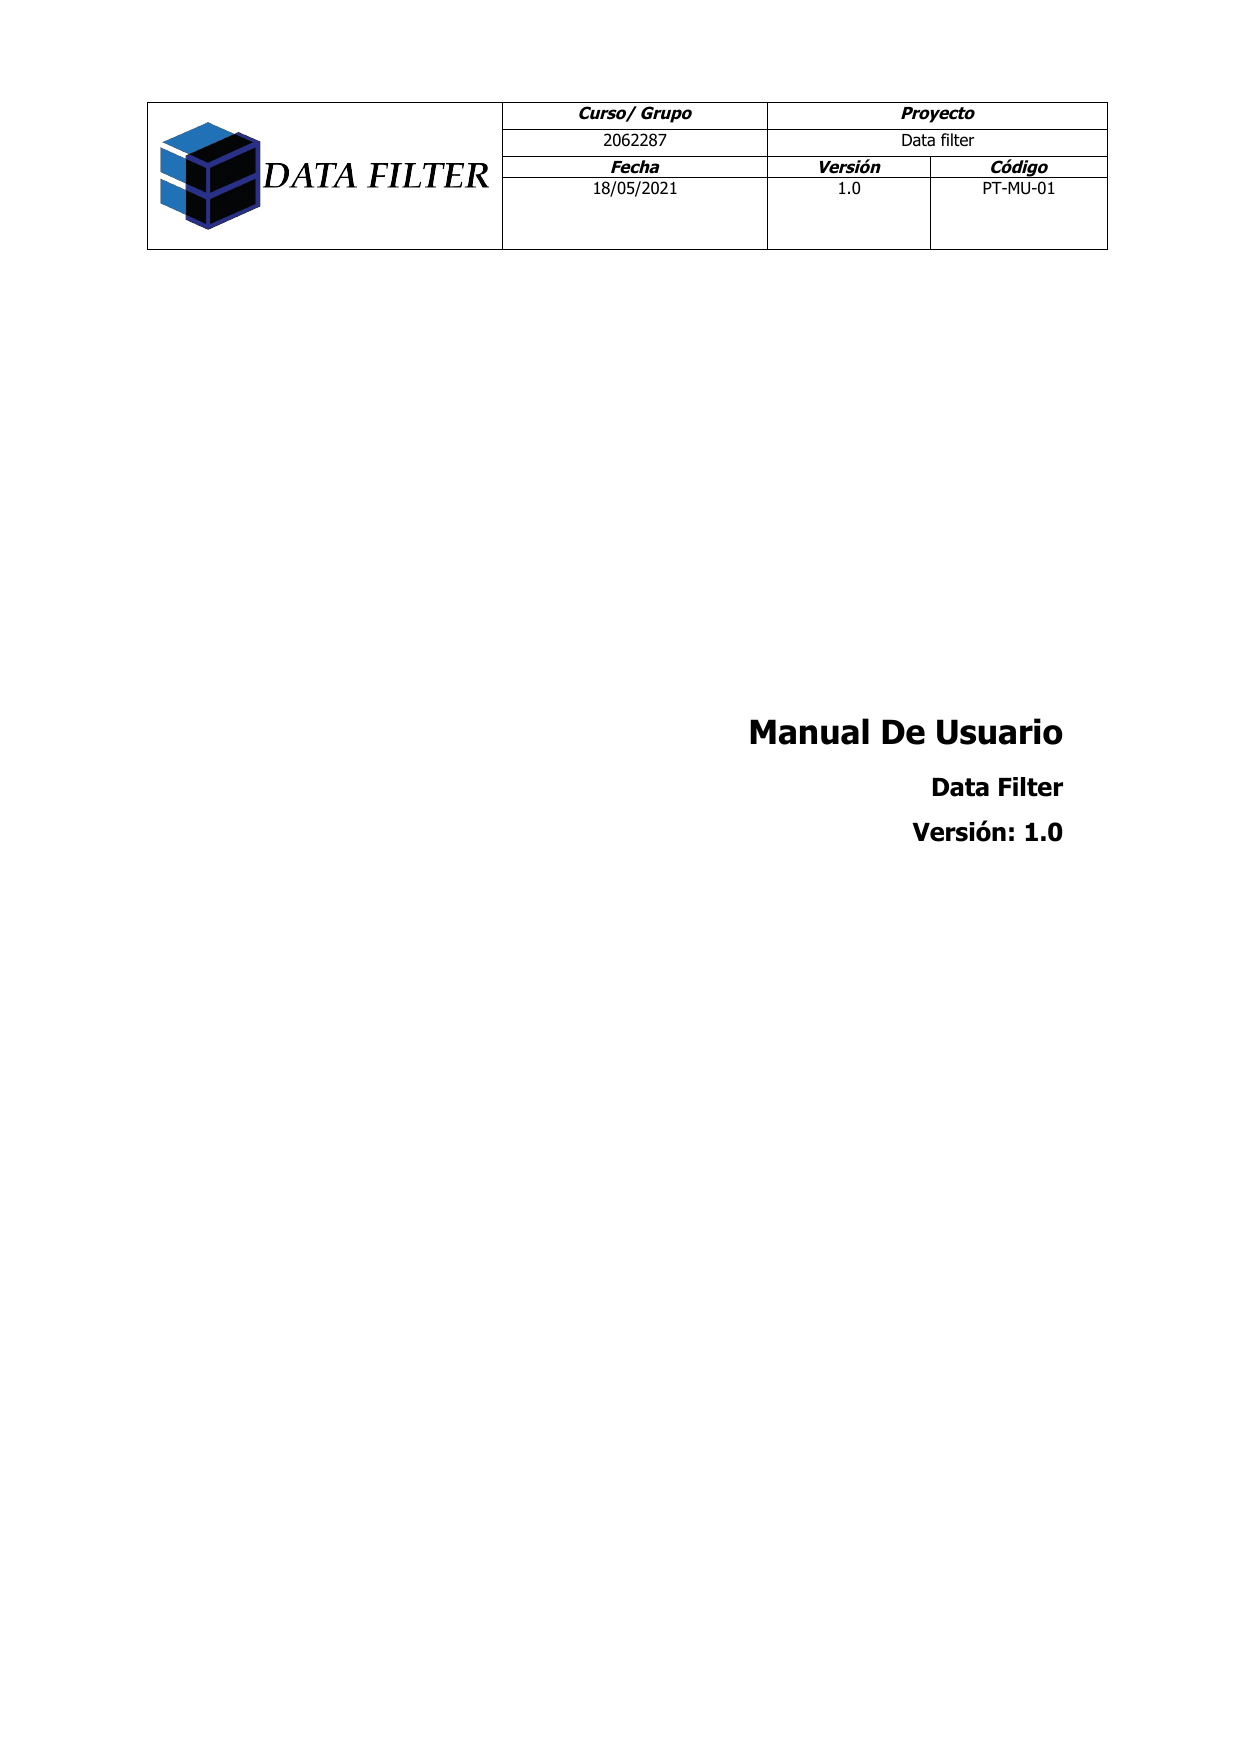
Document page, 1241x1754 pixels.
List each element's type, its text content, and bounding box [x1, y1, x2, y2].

title Versión: 1.0 [177, 817, 1063, 847]
title Data Filter [177, 772, 1063, 802]
title Manual De Usuario [177, 711, 1063, 751]
picture [160, 122, 490, 230]
